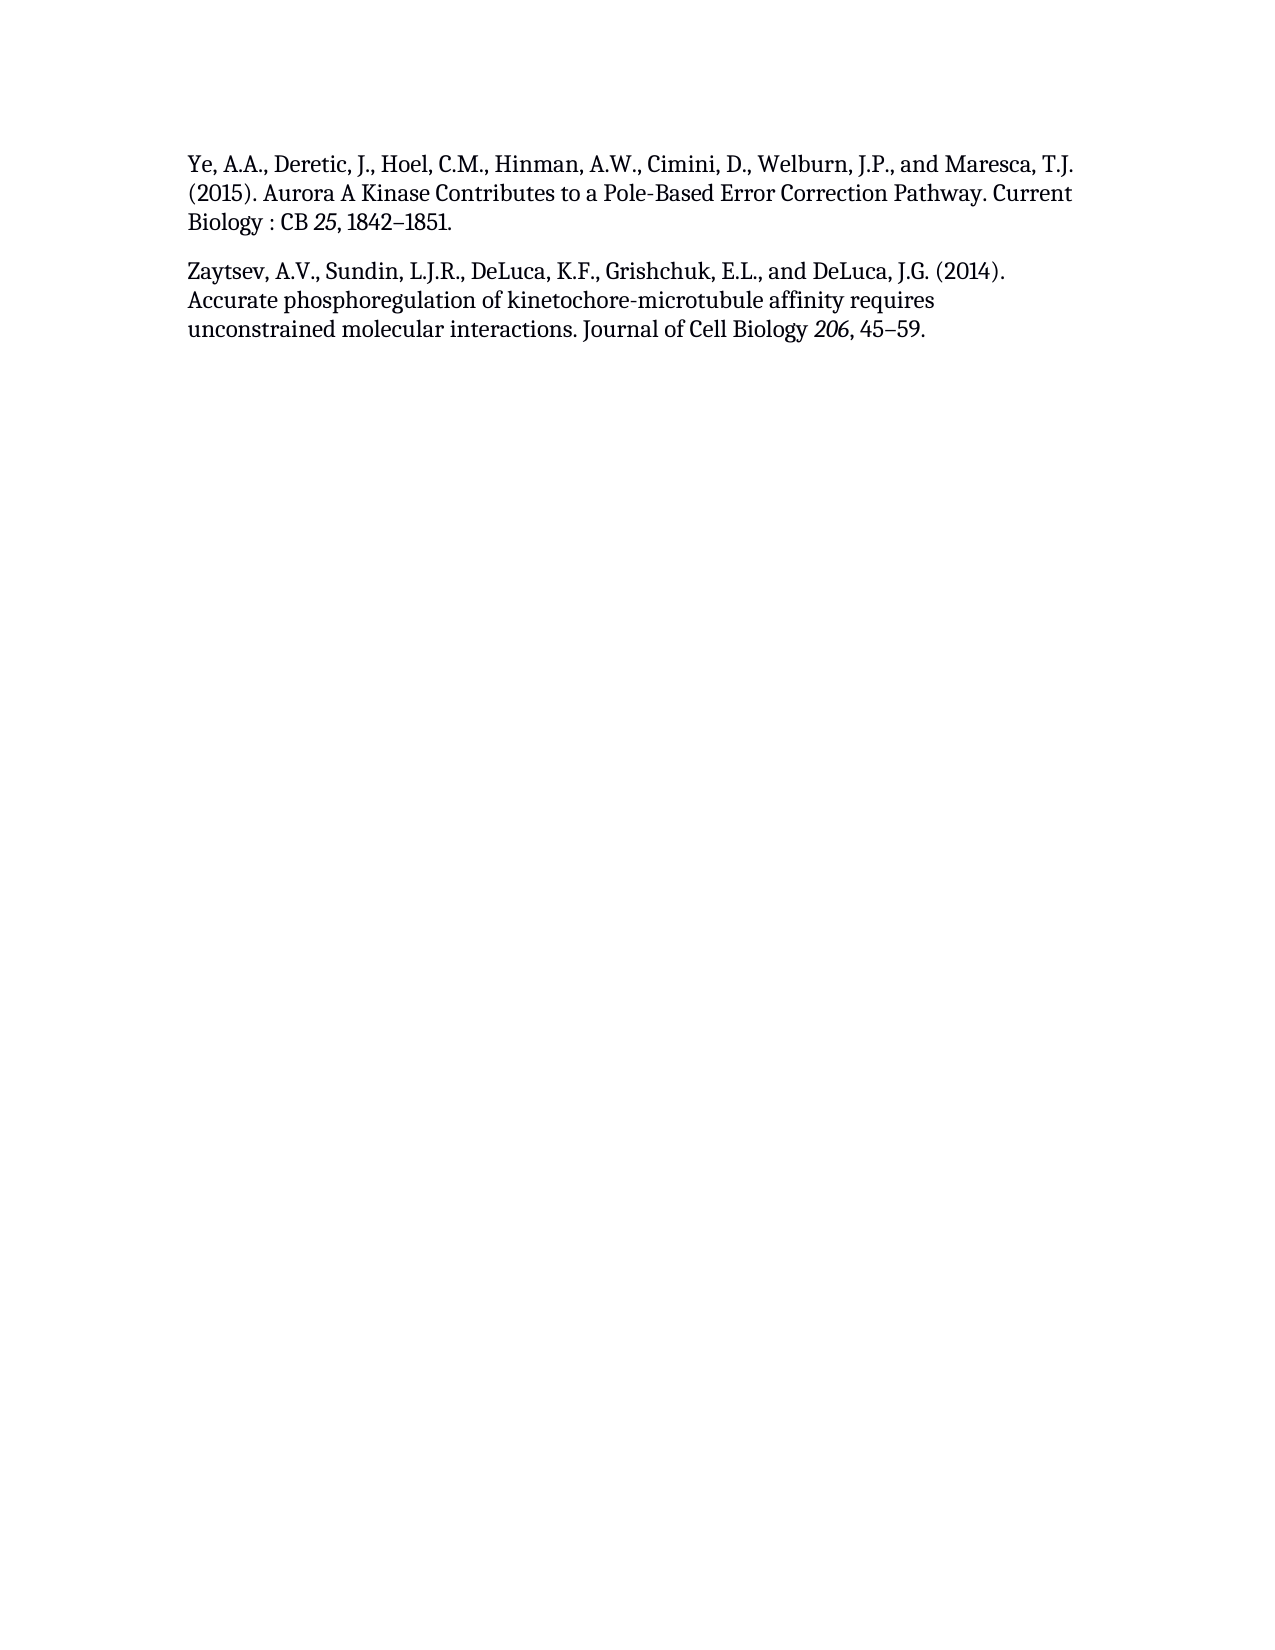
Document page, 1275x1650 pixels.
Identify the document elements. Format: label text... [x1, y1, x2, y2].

text Zaytsev, A.V., Sundin, L.J.R., DeLuca, K.F., Grishchuk, E.L., and DeLuca, J.G. (2014). Accurate phosphoregulation of kinetochore-microtubule affinity requires unconstrained molecular interactions. Journal of Cell Biology 206, 45–59. [187, 257, 1087, 343]
text Ye, A.A., Deretic, J., Hoel, C.M., Hinman, A.W., Cimini, D., Welburn, J.P., and Maresca, T.J. (2015). Aurora A Kinase Contributes to a Pole-Based Error Correction Pathway. Current Biology : CB 25, 1842–1851. [187, 150, 1087, 236]
